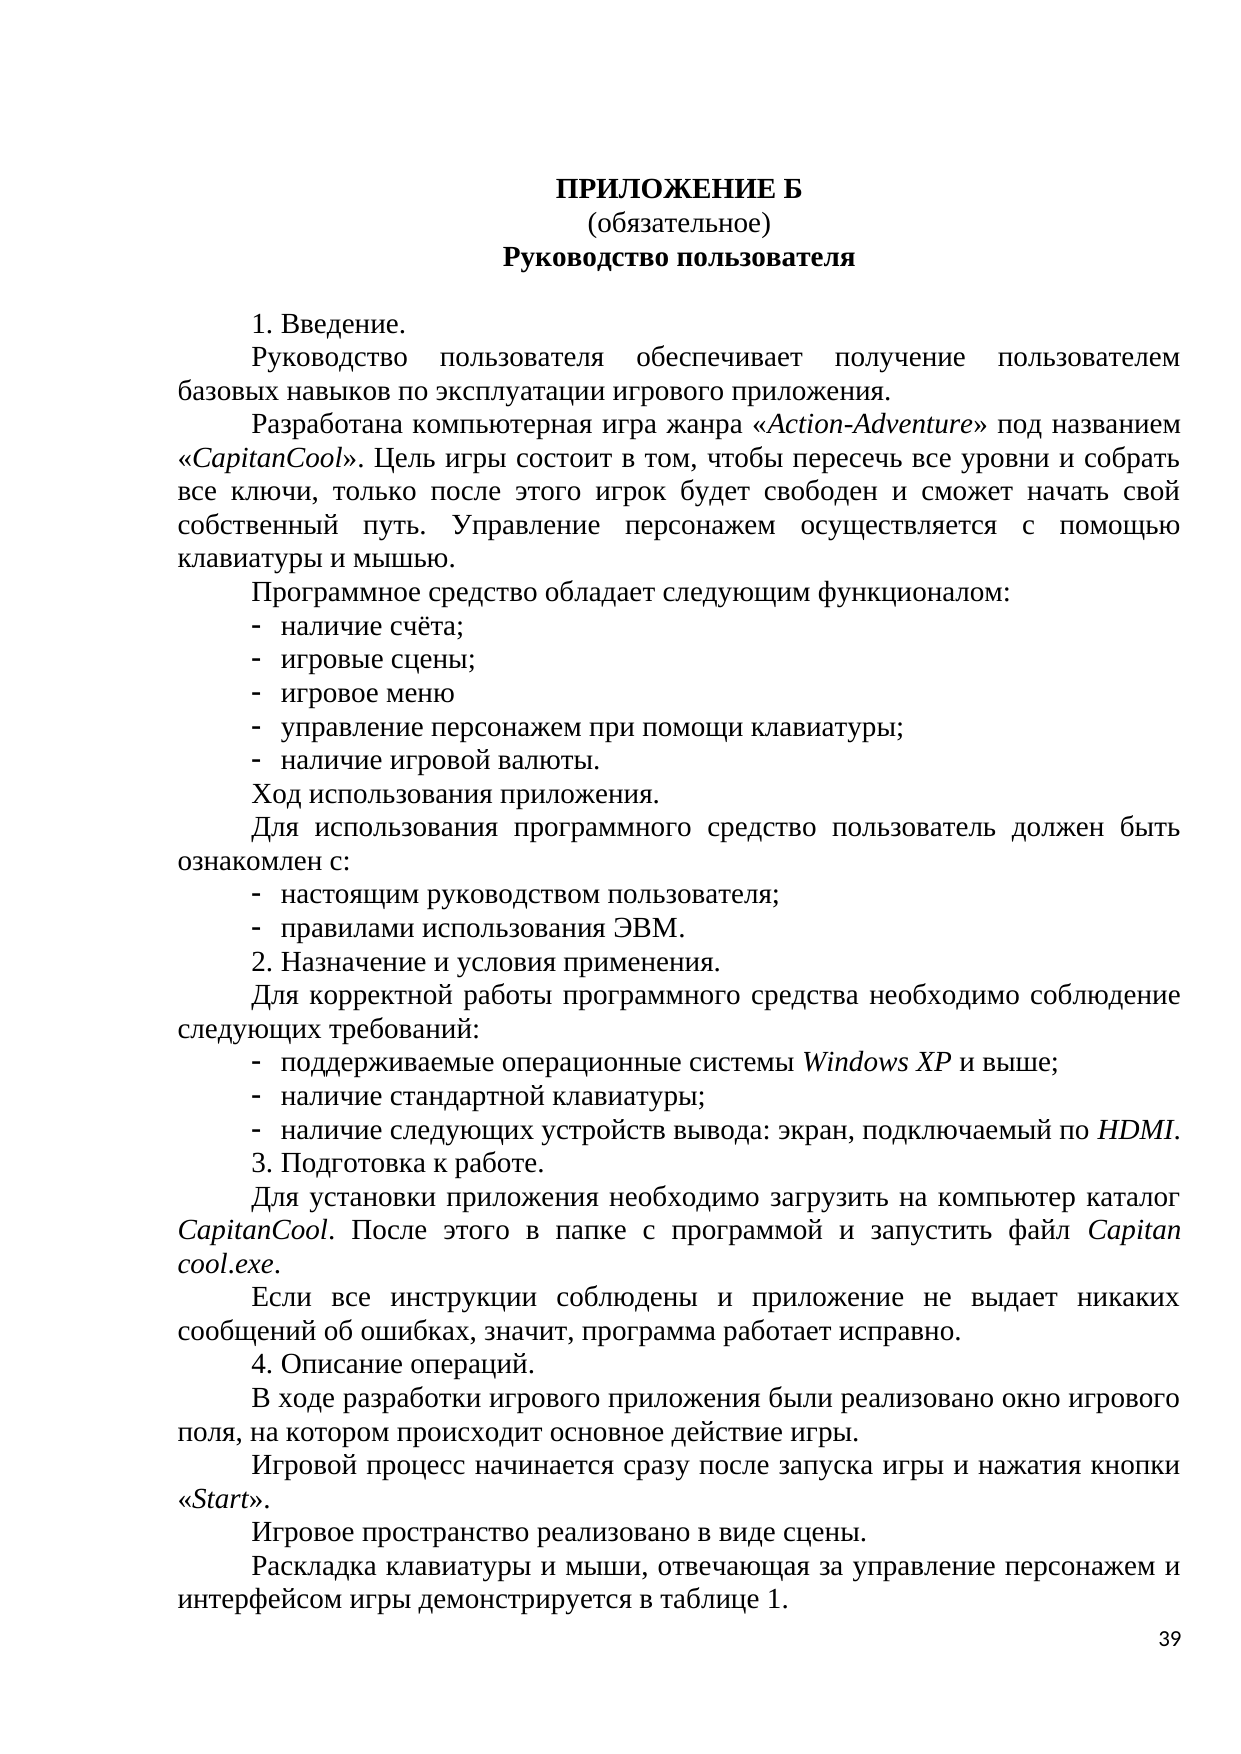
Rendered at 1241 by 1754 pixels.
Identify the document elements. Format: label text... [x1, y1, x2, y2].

list игровые сцены; [177, 641, 1181, 675]
list наличие стандартной клавиатуры; [177, 1078, 1181, 1112]
list Для установки приложения необходимо загрузить на компьютер каталог CapitanCool. После этого в папке с программой и запустить файл Capitan cool.exe. [177, 1179, 1181, 1279]
text (обязательное) [177, 205, 1181, 239]
text Если все инструкции соблюдены и приложение не выдает никаких сообщений об ошибках, значит, программа работает исправно. [177, 1279, 1181, 1347]
list Введение. [177, 306, 1181, 339]
text В ходе разработки игрового приложения были реализовано окно игрового поля, на котором происходит основное действие игры. [177, 1380, 1181, 1447]
list Руководство пользователя обеспечивает получение пользователем базовых навыков по эксплуатации игрового приложения. [177, 339, 1181, 406]
list наличие следующих устройств вывода: экран, подключаемый по HDMI. [177, 1112, 1181, 1145]
text ПРИЛОЖЕНИЕ Б [177, 172, 1181, 205]
text Игровой процесс начинается сразу после запуска игры и нажатия кнопки «Start». [177, 1447, 1181, 1514]
list наличие игровой валюты. [177, 742, 1181, 776]
list Описание операций. [177, 1347, 1181, 1380]
list Ход использования приложения. [177, 776, 1181, 809]
list Раскладка клавиатуры и мыши, отвечающая за управление персонажем и интерфейсом игры демонстрируется в таблице 1. [177, 1548, 1181, 1615]
list наличие счёта; [177, 608, 1181, 641]
text Руководство пользователя [177, 239, 1181, 272]
list настоящим руководством пользователя; [177, 877, 1181, 910]
list поддерживаемые операционные системы Windows XP и выше; [177, 1044, 1181, 1078]
text Программное средство обладает следующим функционалом: [177, 574, 1181, 608]
text Игровое пространство реализовано в виде сцены. [177, 1514, 1181, 1548]
list правилами использования ЭВМ. [177, 910, 1181, 944]
text Разработана компьютерная игра жанра «Action-Adventure» под названием «CapitanCool». Цель игры состоит в том, чтобы пересечь все уровни и собрать все ключи, только после этого игрок будет свободен и сможет начать свой собственный путь. Управление персонажем осуществляется с помощью клавиатуры и мышью. [177, 406, 1181, 574]
list игровое меню [177, 675, 1181, 709]
list Для корректной работы программного средства необходимо соблюдение следующих требований: [177, 977, 1181, 1044]
list Для использования программного средство пользователь должен быть ознакомлен с: [177, 809, 1181, 877]
list управление персонажем при помощи клавиатуры; [177, 709, 1181, 742]
list Подготовка к работе. [177, 1145, 1181, 1179]
list Назначение и условия применения. [177, 944, 1181, 977]
